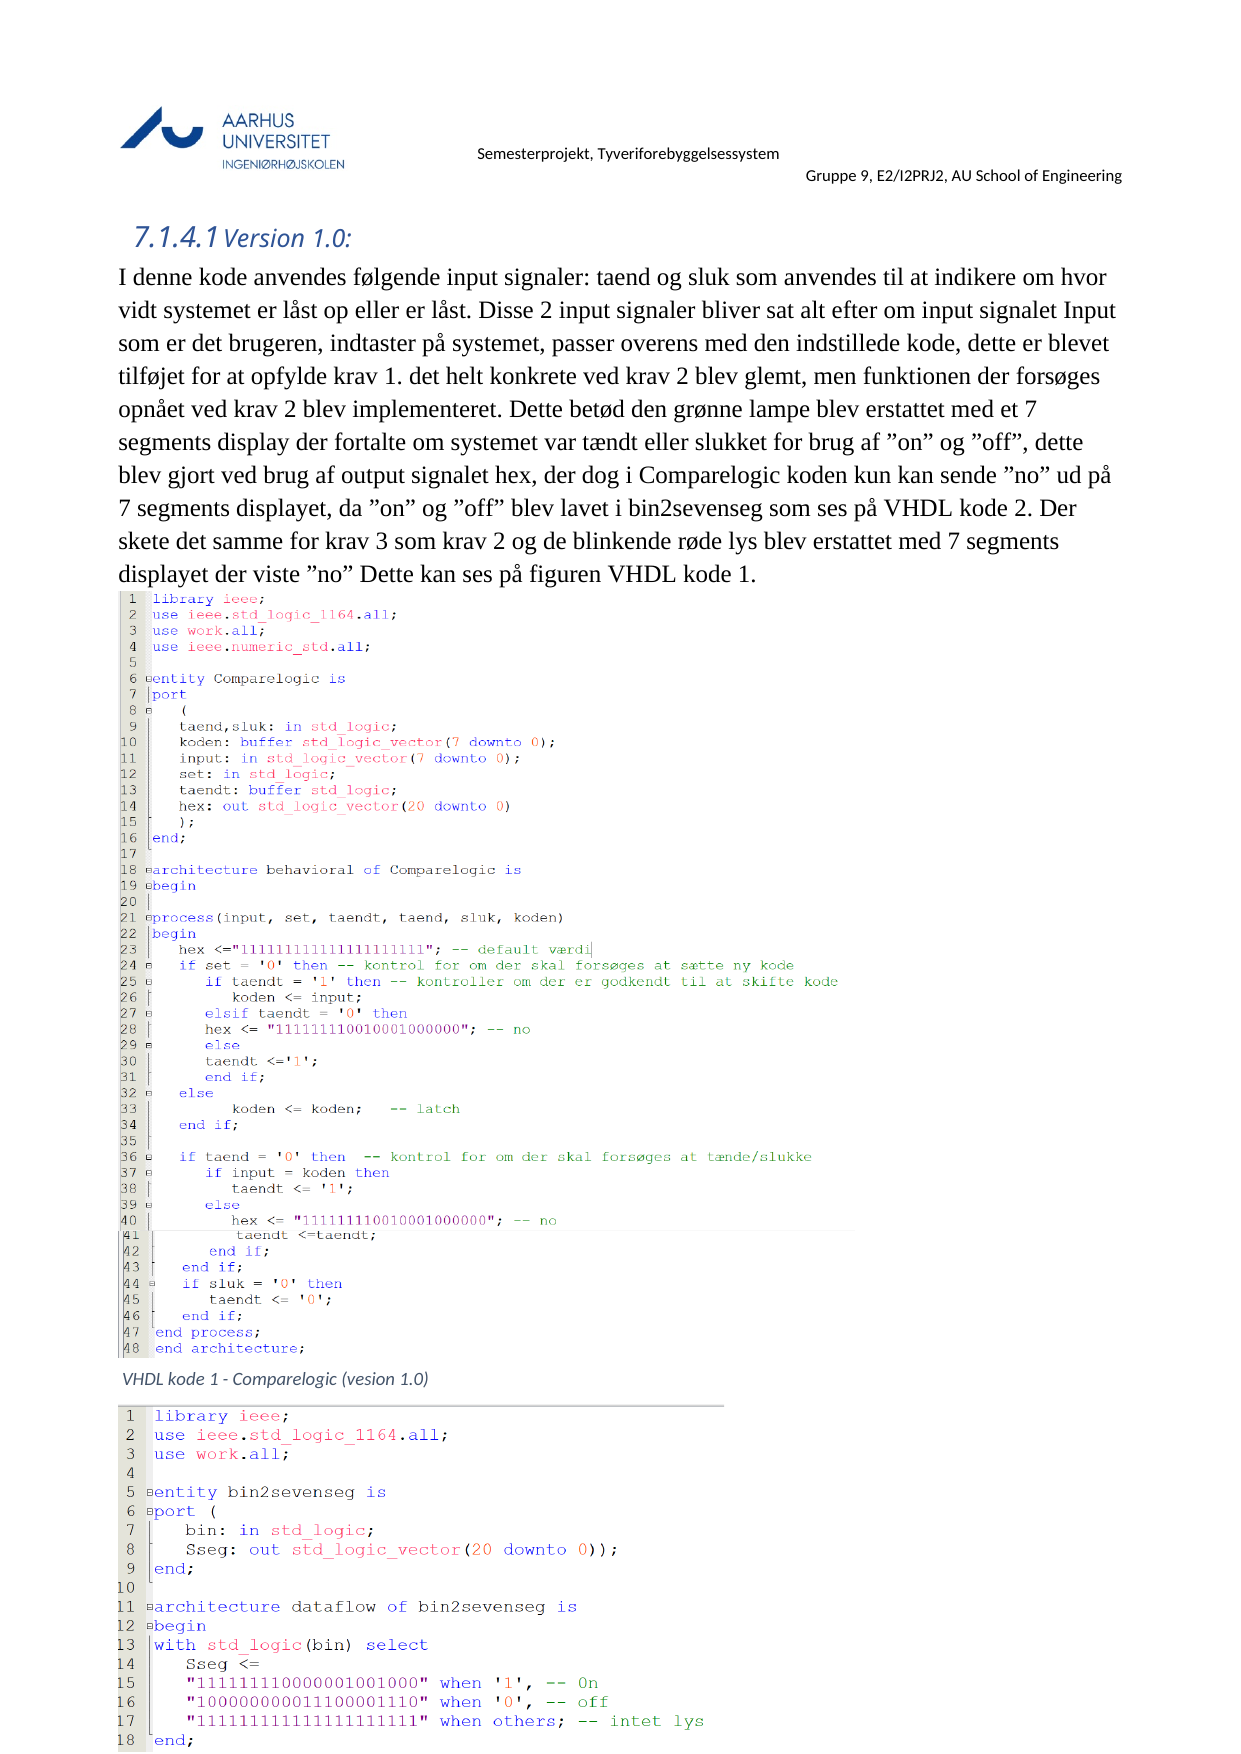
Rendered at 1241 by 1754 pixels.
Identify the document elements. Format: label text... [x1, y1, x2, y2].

subtitle Version 1.0: [133, 216, 1122, 256]
picture [118, 105, 478, 171]
picture [118, 1404, 724, 1752]
picture [118, 591, 855, 1358]
text I denne kode anvendes følgende input signaler: taend og sluk som anvendes til at indikere om hvor vidt systemet er låst op eller er låst. Disse 2 input signaler bliver sat alt efter om input signalet Input som er det brugeren, indtaster på systemet, passer overens med den indstillede kode, dette er blevet tilføjet for at opfylde krav 1. det helt konkrete ved krav 2 blev glemt, men funktionen der forsøges opnået ved krav 2 blev implementeret. Dette betød den grønne lampe blev erstattet med et 7 segments display der fortalte om systemet var tændt eller slukket for brug af ”on” og ”off”, dette blev gjort ved brug af output signalet hex, der dog i Comparelogic koden kun kan sende ”no” ud på 7 segments displayet, da ”on” og ”off” blev lavet i bin2sevenseg som ses på VHDL kode 2. Der skete det samme for krav 3 som krav 2 og de blinkende røde lys blev erstattet med 7 segments displayet der viste ”no” Dette kan ses på figuren VHDL kode 1. [118, 262, 1122, 588]
